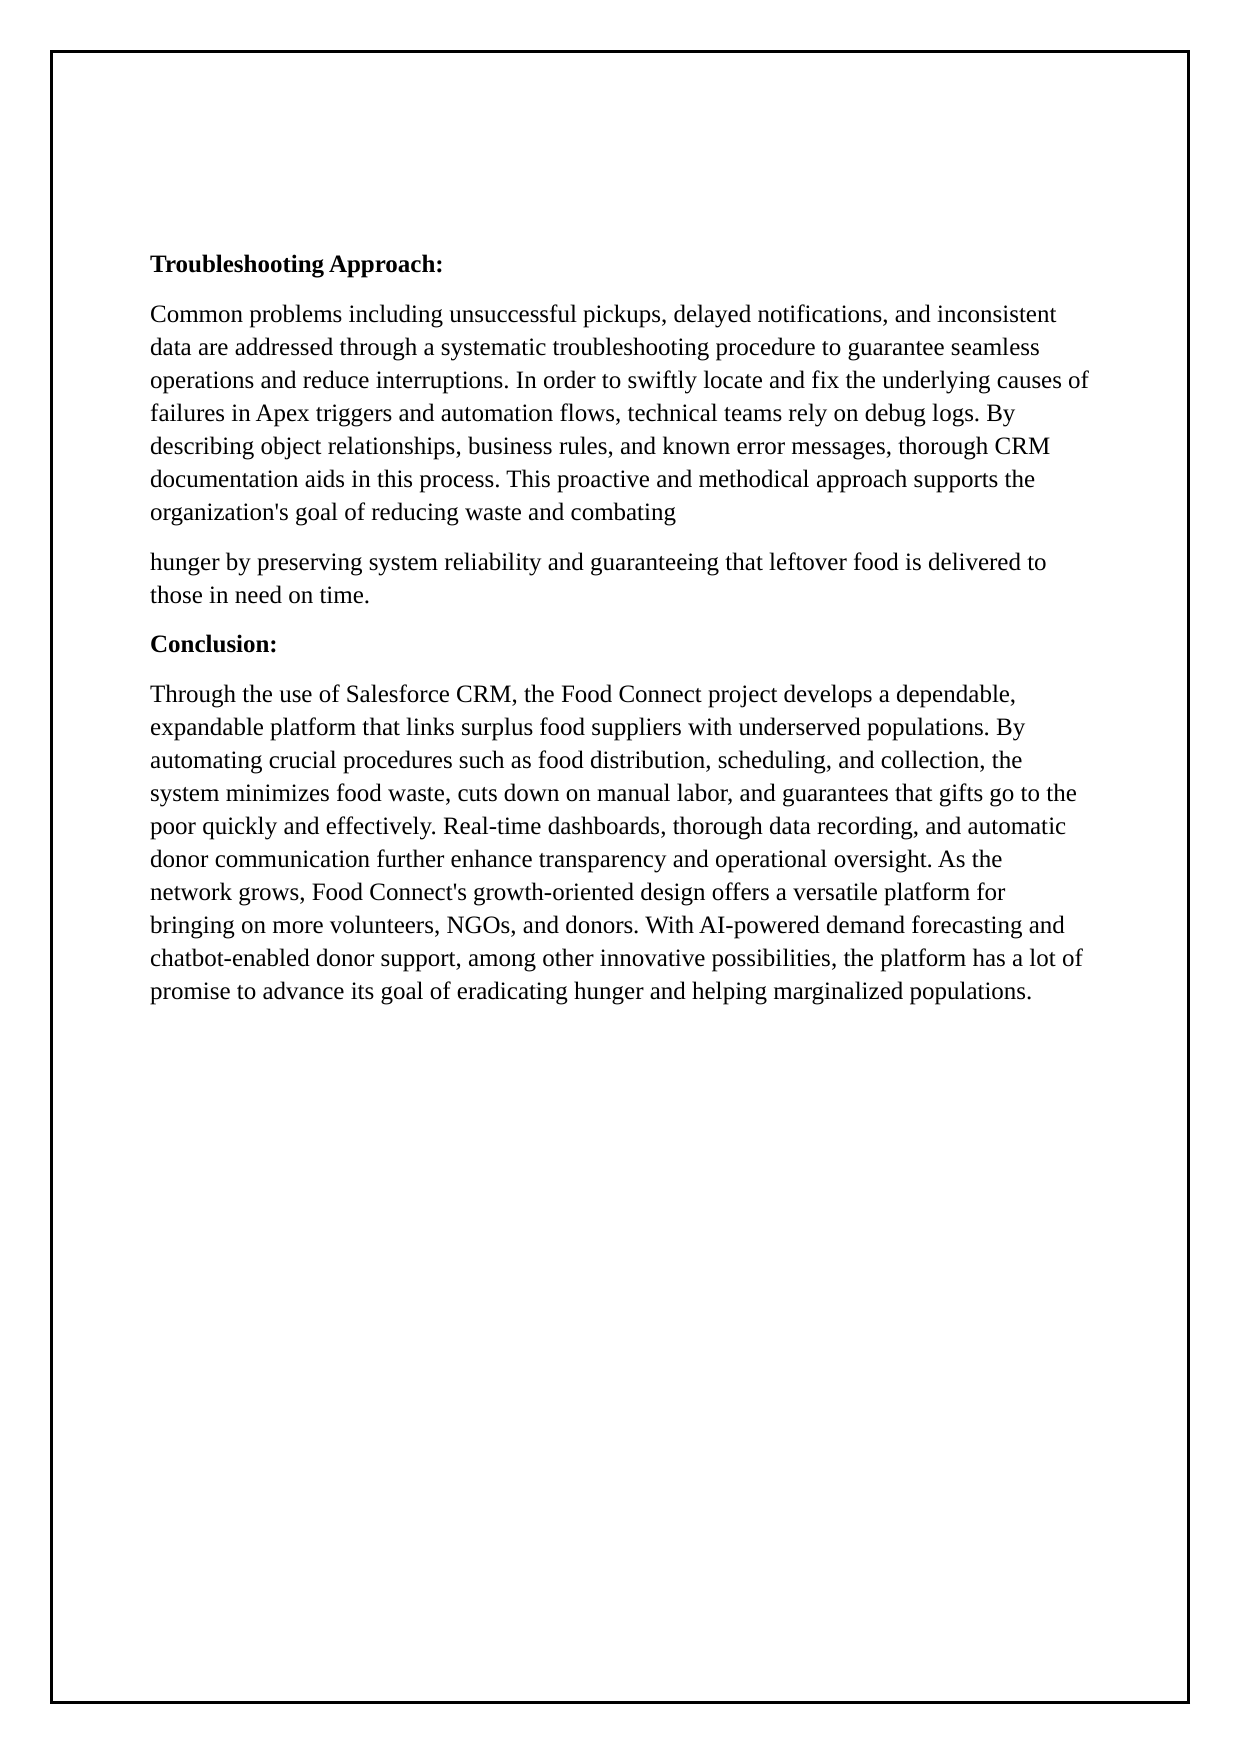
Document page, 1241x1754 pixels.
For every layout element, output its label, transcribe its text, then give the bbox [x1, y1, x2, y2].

text Common problems including unsuccessful pickups, delayed notifications, and inconsistent data are addressed through a systematic troubleshooting procedure to guarantee seamless operations and reduce interruptions. In order to swiftly locate and fix the underlying causes of failures in Apex triggers and automation flows, technical teams rely on debug logs. By describing object relationships, business rules, and known error messages, thorough CRM documentation aids in this process. This proactive and methodical approach supports the organization's goal of reducing waste and combating [150, 299, 1090, 526]
text Conclusion: [150, 629, 1090, 658]
text Through the use of Salesforce CRM, the Food Connect project develops a dependable, expandable platform that links surplus food suppliers with underserved populations. By automating crucial procedures such as food distribution, scheduling, and collection, the system minimizes food waste, cuts down on manual labor, and guarantees that gifts go to the poor quickly and effectively. Real-time dashboards, thorough data recording, and automatic donor communication further enhance transparency and operational oversight. As the network grows, Food Connect's growth-oriented design offers a versatile platform for bringing on more volunteers, NGOs, and donors. With AI-powered demand forecasting and chatbot-enabled donor support, among other innovative possibilities, the platform has a lot of promise to advance its goal of eradicating hunger and helping marginalized populations. [150, 679, 1090, 1005]
text hunger by preserving system reliability and guaranteeing that leftover food is delivered to those in need on time. [150, 547, 1090, 609]
text Troubleshooting Approach: [150, 249, 1090, 278]
